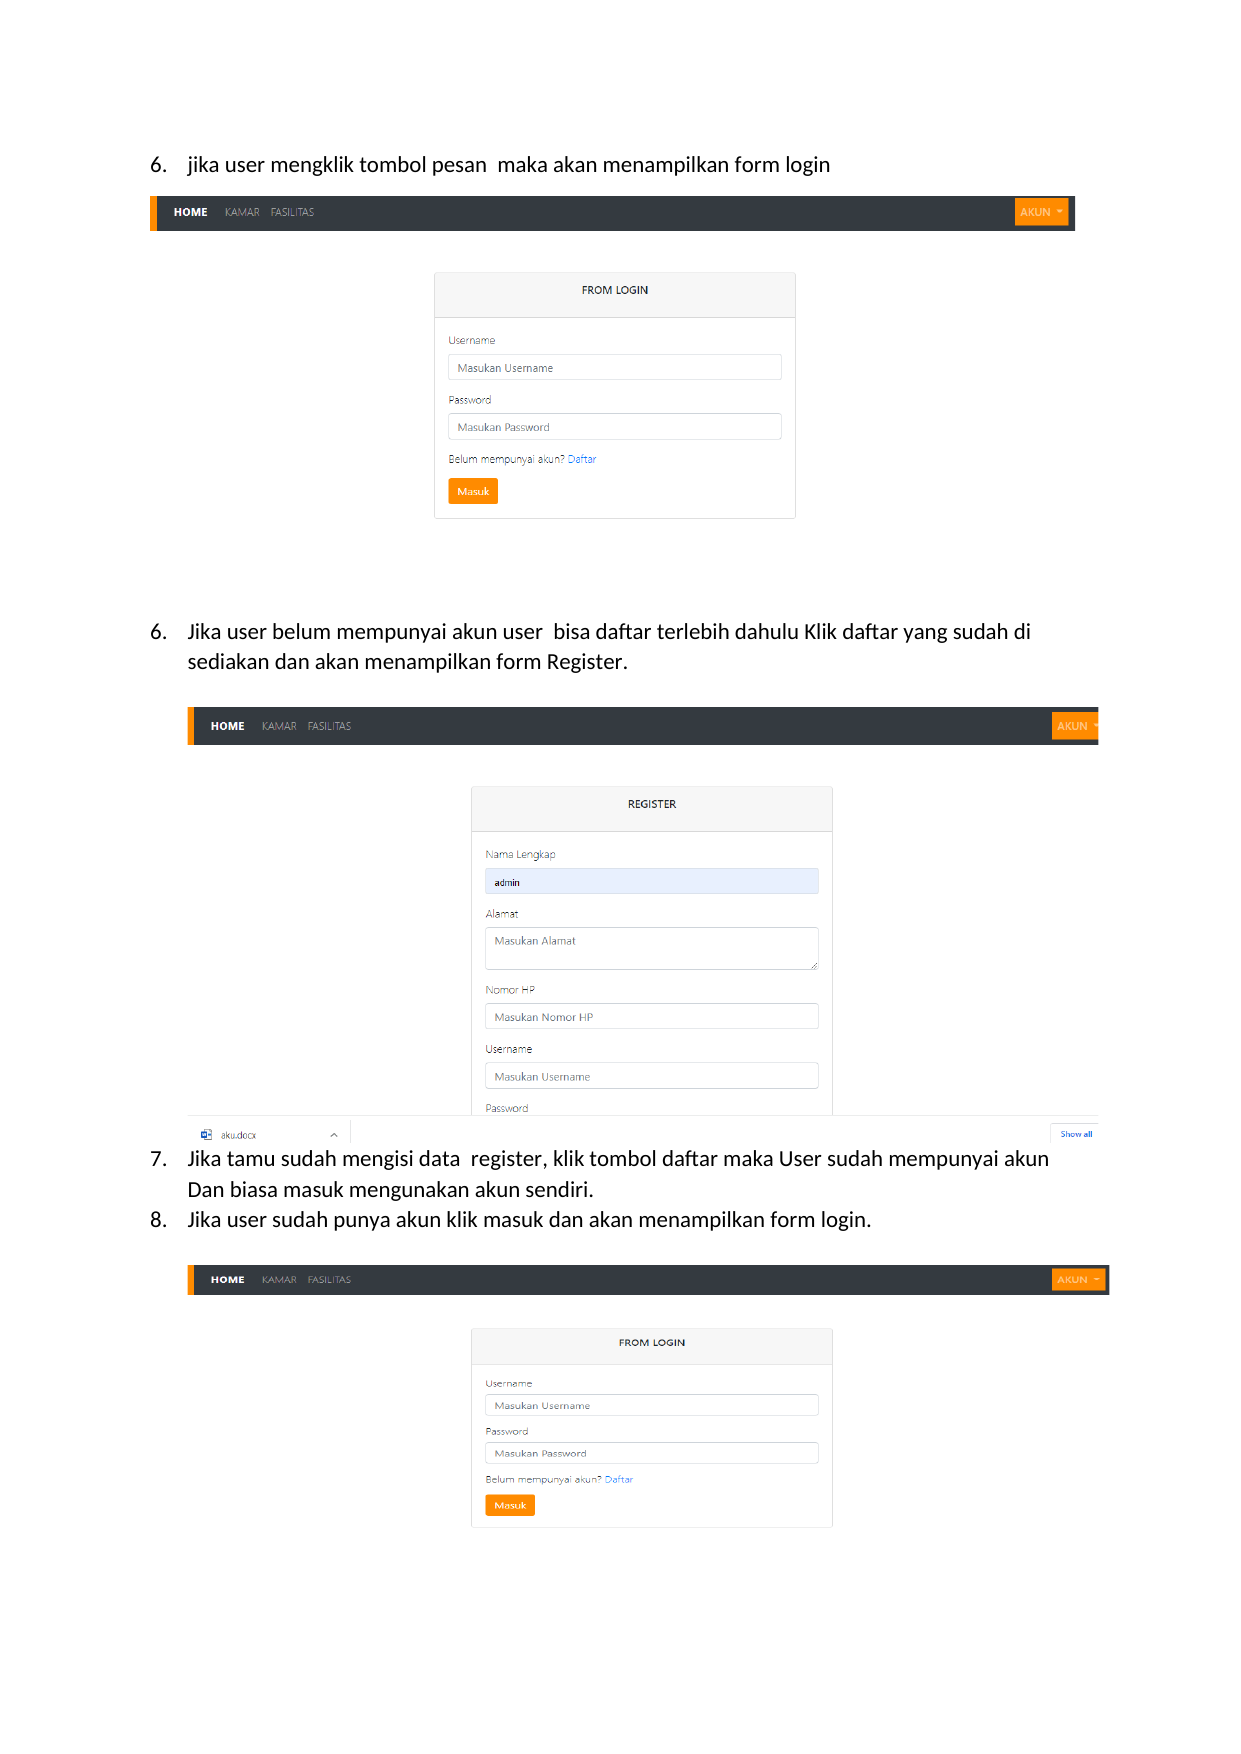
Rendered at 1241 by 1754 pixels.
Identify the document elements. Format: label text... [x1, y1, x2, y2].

list Jika user belum mempunyai akun user bisa daftar terlebih dahulu Klik daftar yang sudah di sediakan dan akan menampilkan form Register. [150, 617, 1090, 676]
list Dan biasa masuk mengunakan akun sendiri. [187, 1175, 1090, 1203]
list Jika tamu sudah mengisi data register, klik tombol daftar maka User sudah mempunyai akun [150, 1144, 1090, 1172]
list jika user mengklik tombol pesan maka akan menampilkan form login [150, 150, 1090, 178]
picture [187, 1265, 1110, 1594]
picture [187, 707, 1099, 1143]
list Jika user sudah punya akun klik masuk dan akan menampilkan form login. [150, 1205, 1090, 1233]
picture [150, 196, 1075, 599]
